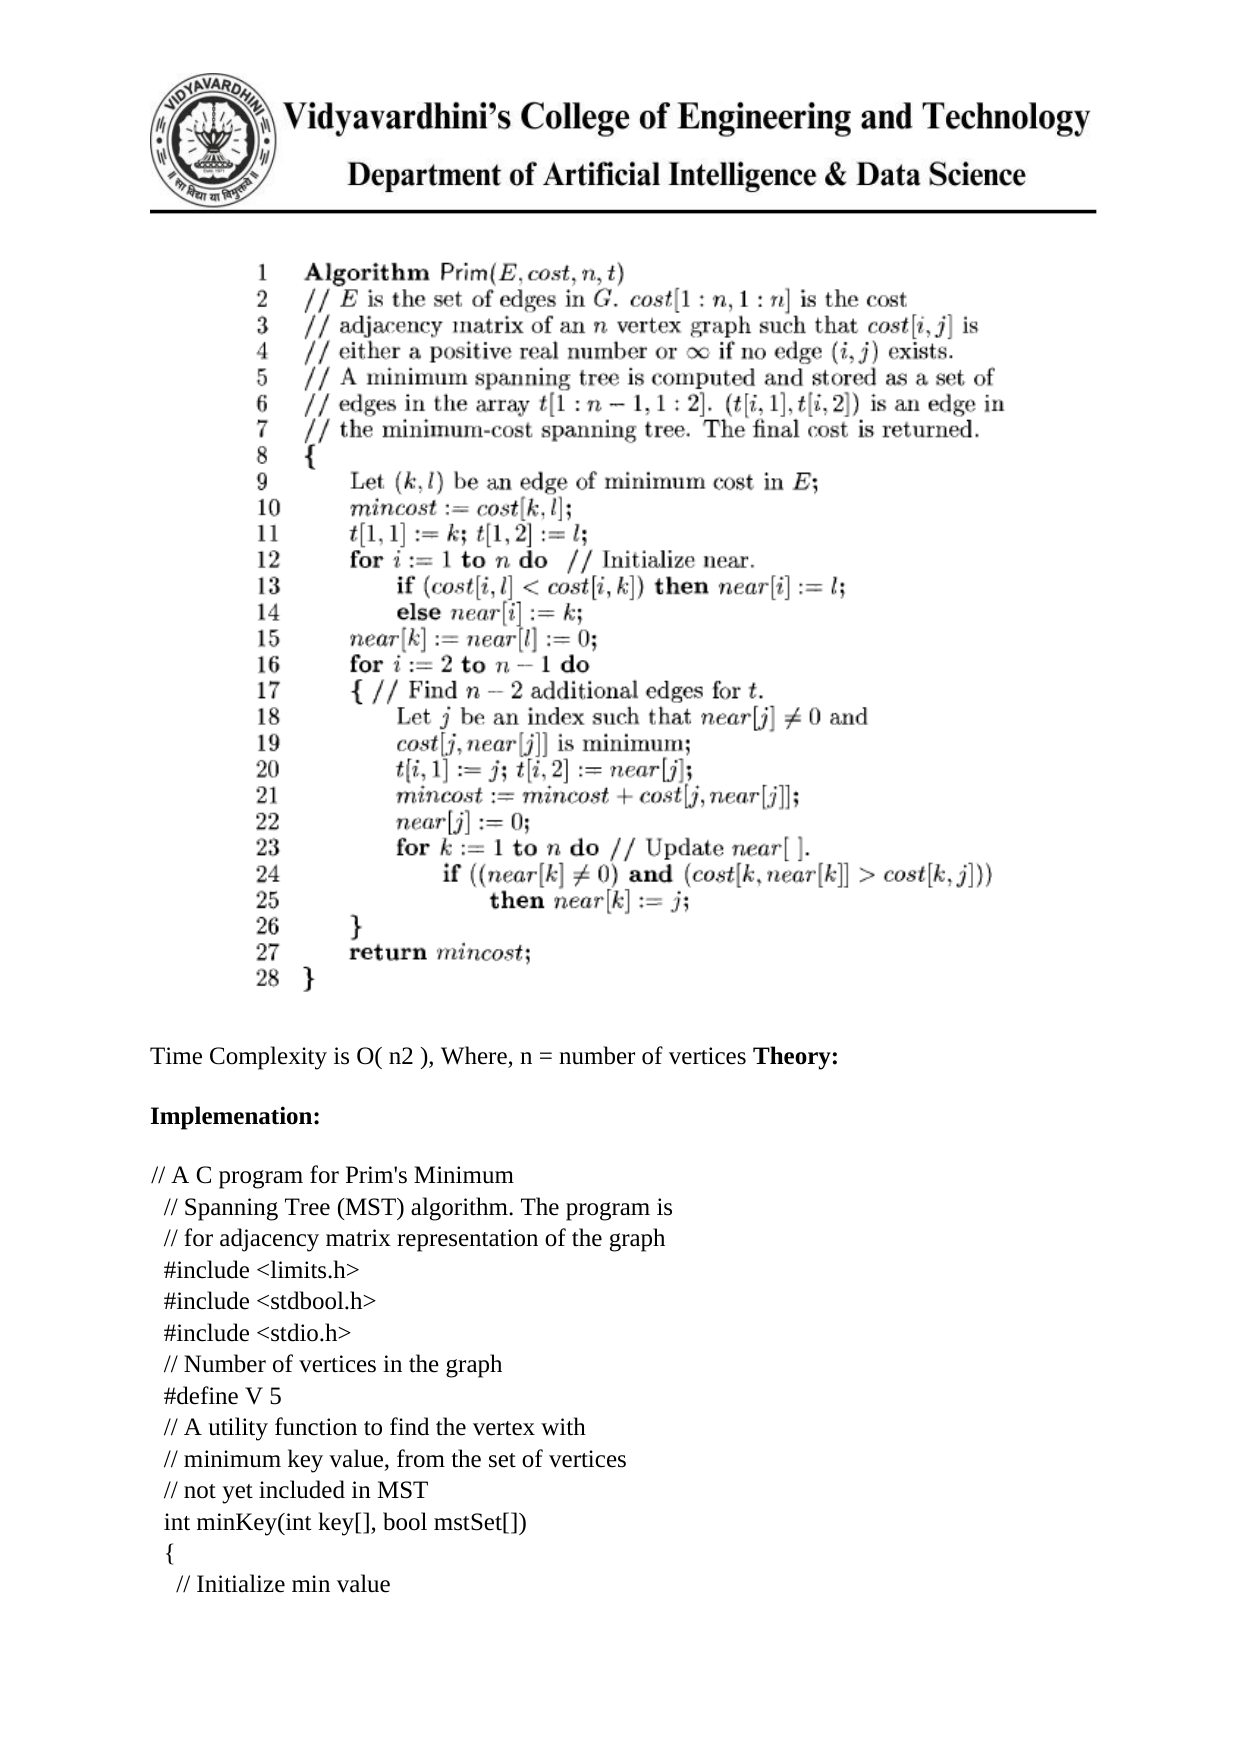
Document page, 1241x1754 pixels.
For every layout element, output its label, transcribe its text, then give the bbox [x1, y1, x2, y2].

text // Number of vertices in the graph [151, 1349, 1078, 1378]
text { [151, 1538, 1078, 1567]
text #include <stdio.h> [151, 1318, 1078, 1347]
text // minimum key value, from the set of vertices [151, 1444, 1078, 1472]
text // A C program for Prim's Minimum [151, 1161, 1078, 1189]
text #define V 5 [151, 1381, 1078, 1409]
picture [223, 244, 1017, 1011]
text // A utility function to find the vertex with [151, 1412, 1078, 1441]
text Time Complexity is O( n2 ), Where, n = number of vertices Theory: [150, 1041, 1090, 1070]
text int minKey(int key[], bool mstSet[]) [151, 1507, 1078, 1535]
text #include <stdbool.h> [151, 1286, 1078, 1315]
text // not yet included in MST [151, 1475, 1078, 1504]
text #include <limits.h> [151, 1255, 1078, 1284]
text // for adjacency matrix representation of the graph [151, 1223, 1078, 1252]
text // Initialize min value [151, 1569, 1078, 1598]
text // Spanning Tree (MST) algorithm. The program is [151, 1192, 1078, 1221]
text Implemenation: [150, 1101, 1090, 1129]
picture [150, 73, 1097, 217]
